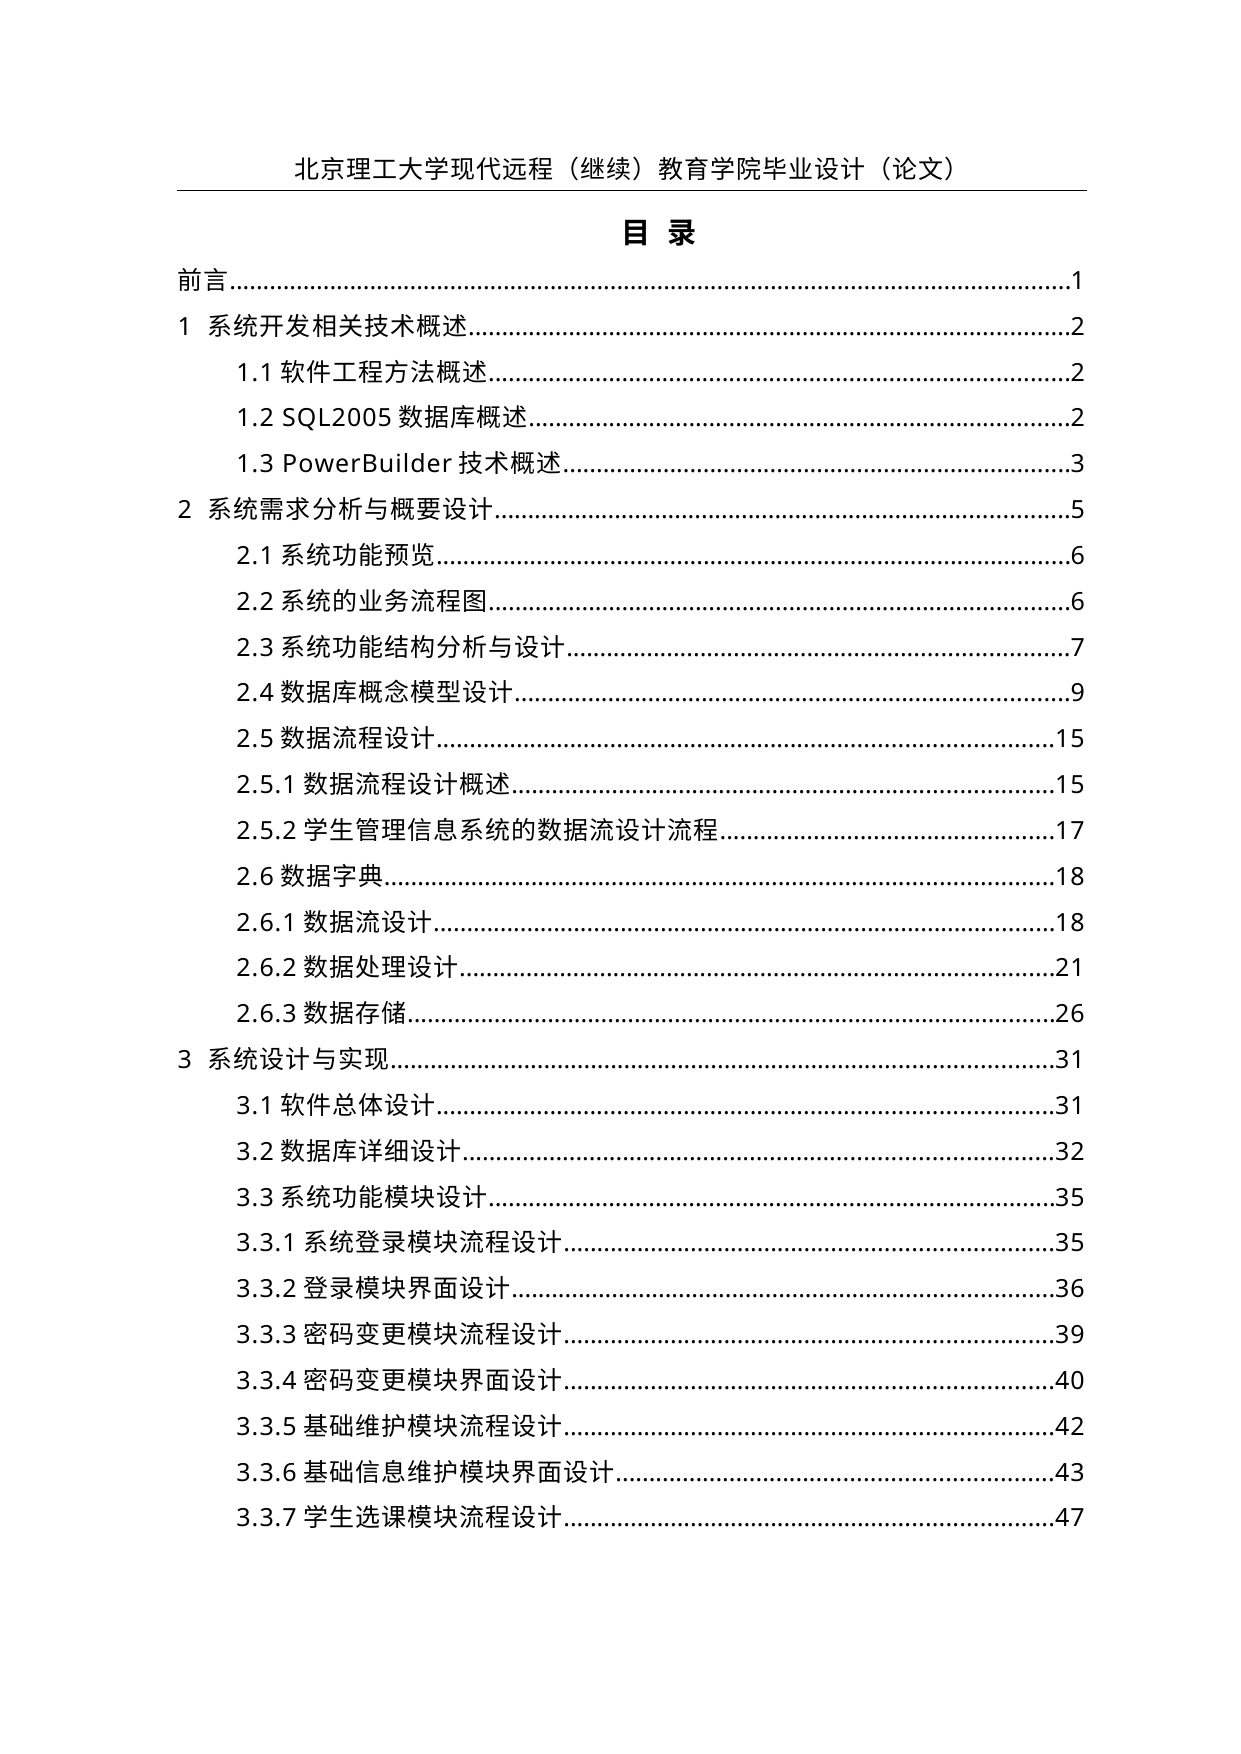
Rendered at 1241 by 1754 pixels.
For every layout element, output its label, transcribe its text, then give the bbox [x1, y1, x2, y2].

text 2.6.1数据流设计 18 [236, 894, 1087, 940]
text 3.3.3密码变更模块流程设计 39 [236, 1307, 1087, 1353]
text 2.1系统功能预览 6 [231, 528, 1087, 573]
text 2.5.2学生管理信息系统的数据流设计流程 17 [236, 803, 1087, 848]
text 3.3.1系统登录模块流程设计 35 [236, 1215, 1087, 1261]
text 2.2系统的业务流程图 6 [231, 573, 1087, 619]
text 2.6数据字典 18 [231, 848, 1087, 894]
text 3.3.7学生选课模块流程设计 47 [236, 1490, 1087, 1536]
text 1 系统开发相关技术概述 2 [177, 298, 1087, 344]
text 2.6.3数据存储 26 [236, 986, 1087, 1032]
text 1.3 PowerBuilder技术概述 3 [231, 436, 1087, 482]
text 3.3系统功能模块设计 35 [231, 1169, 1087, 1215]
text 2.3系统功能结构分析与设计 7 [231, 619, 1087, 665]
text 2.5.1数据流程设计概述 15 [236, 757, 1087, 803]
text 3 系统设计与实现 31 [177, 1032, 1087, 1078]
text 2.6.2数据处理设计 21 [236, 940, 1087, 986]
text 3.3.2登录模块界面设计 36 [236, 1261, 1087, 1307]
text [177, 207, 1087, 253]
text 3.3.6基础信息维护模块界面设计 43 [236, 1444, 1087, 1490]
text 1.2 SQL2005数据库概述 2 [231, 390, 1087, 436]
text 前言 1 [177, 253, 1087, 298]
text 3.2数据库详细设计 32 [231, 1123, 1087, 1169]
text 1.1软件工程方法概述 2 [231, 344, 1087, 390]
text 2.4数据库概念模型设计 9 [231, 665, 1087, 711]
text 2 系统需求分析与概要设计 5 [177, 482, 1087, 528]
text 3.3.5基础维护模块流程设计 42 [236, 1398, 1087, 1444]
text 2.5数据流程设计 15 [231, 711, 1087, 757]
text 3.3.4密码变更模块界面设计 40 [236, 1353, 1087, 1398]
text 3.1软件总体设计 31 [231, 1078, 1087, 1123]
